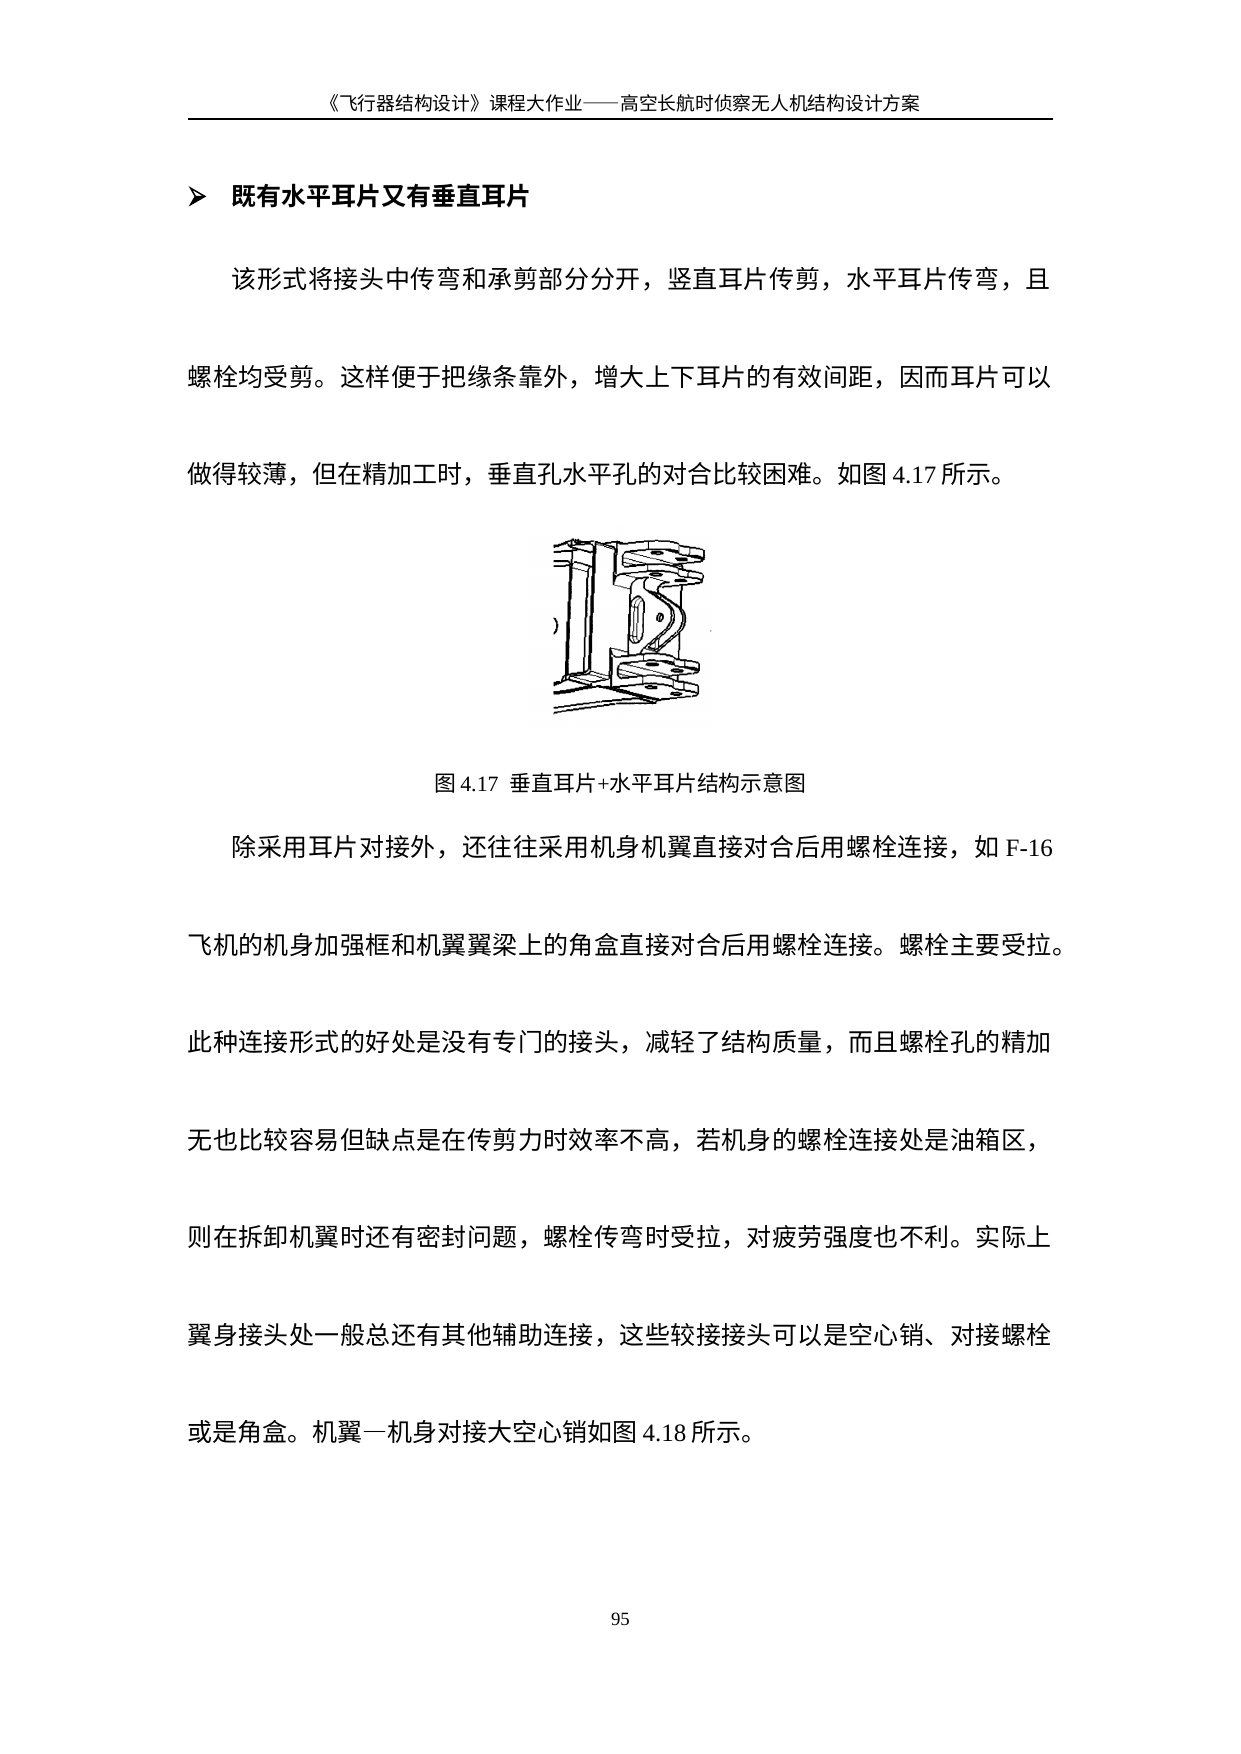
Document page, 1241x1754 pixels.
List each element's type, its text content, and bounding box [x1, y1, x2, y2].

text 除采用耳片对接外，还往往采用机身机翼直接对合后用螺栓连接，如F-16飞机的机身加强框和机翼翼梁上的角盒直接对合后用螺栓连接。螺栓主要受拉。此种连接形式的好处是没有专门的接头，减轻了结构质量，而且螺栓孔的精加无也比较容易但缺点是在传剪力时效率不高，若机身的螺栓连接处是油箱区，则在拆卸机翼时还有密封问题，螺栓传弯时受拉，对疲劳强度也不利。实际上翼身接头处一般总还有其他辅助连接，这些较接接头可以是空心销、对接螺栓或是角盒。机翼—机身对接大空心销如图4.18所示。 [187, 813, 1053, 1463]
list 既有水平耳片又有垂直耳片 [187, 162, 1053, 227]
picture [526, 523, 714, 729]
text 该形式将接头中传弯和承剪部分分开，竖直耳片传剪，水平耳片传弯，且螺栓均受剪。这样便于把缘条靠外，增大上下耳片的有效间距，因而耳片可以做得较薄，但在精加工时，垂直孔水平孔的对合比较困难。如图4.17所示。 [187, 245, 1053, 505]
text 图4.17 垂直耳片+水平耳片结构示意图 [187, 765, 1053, 798]
